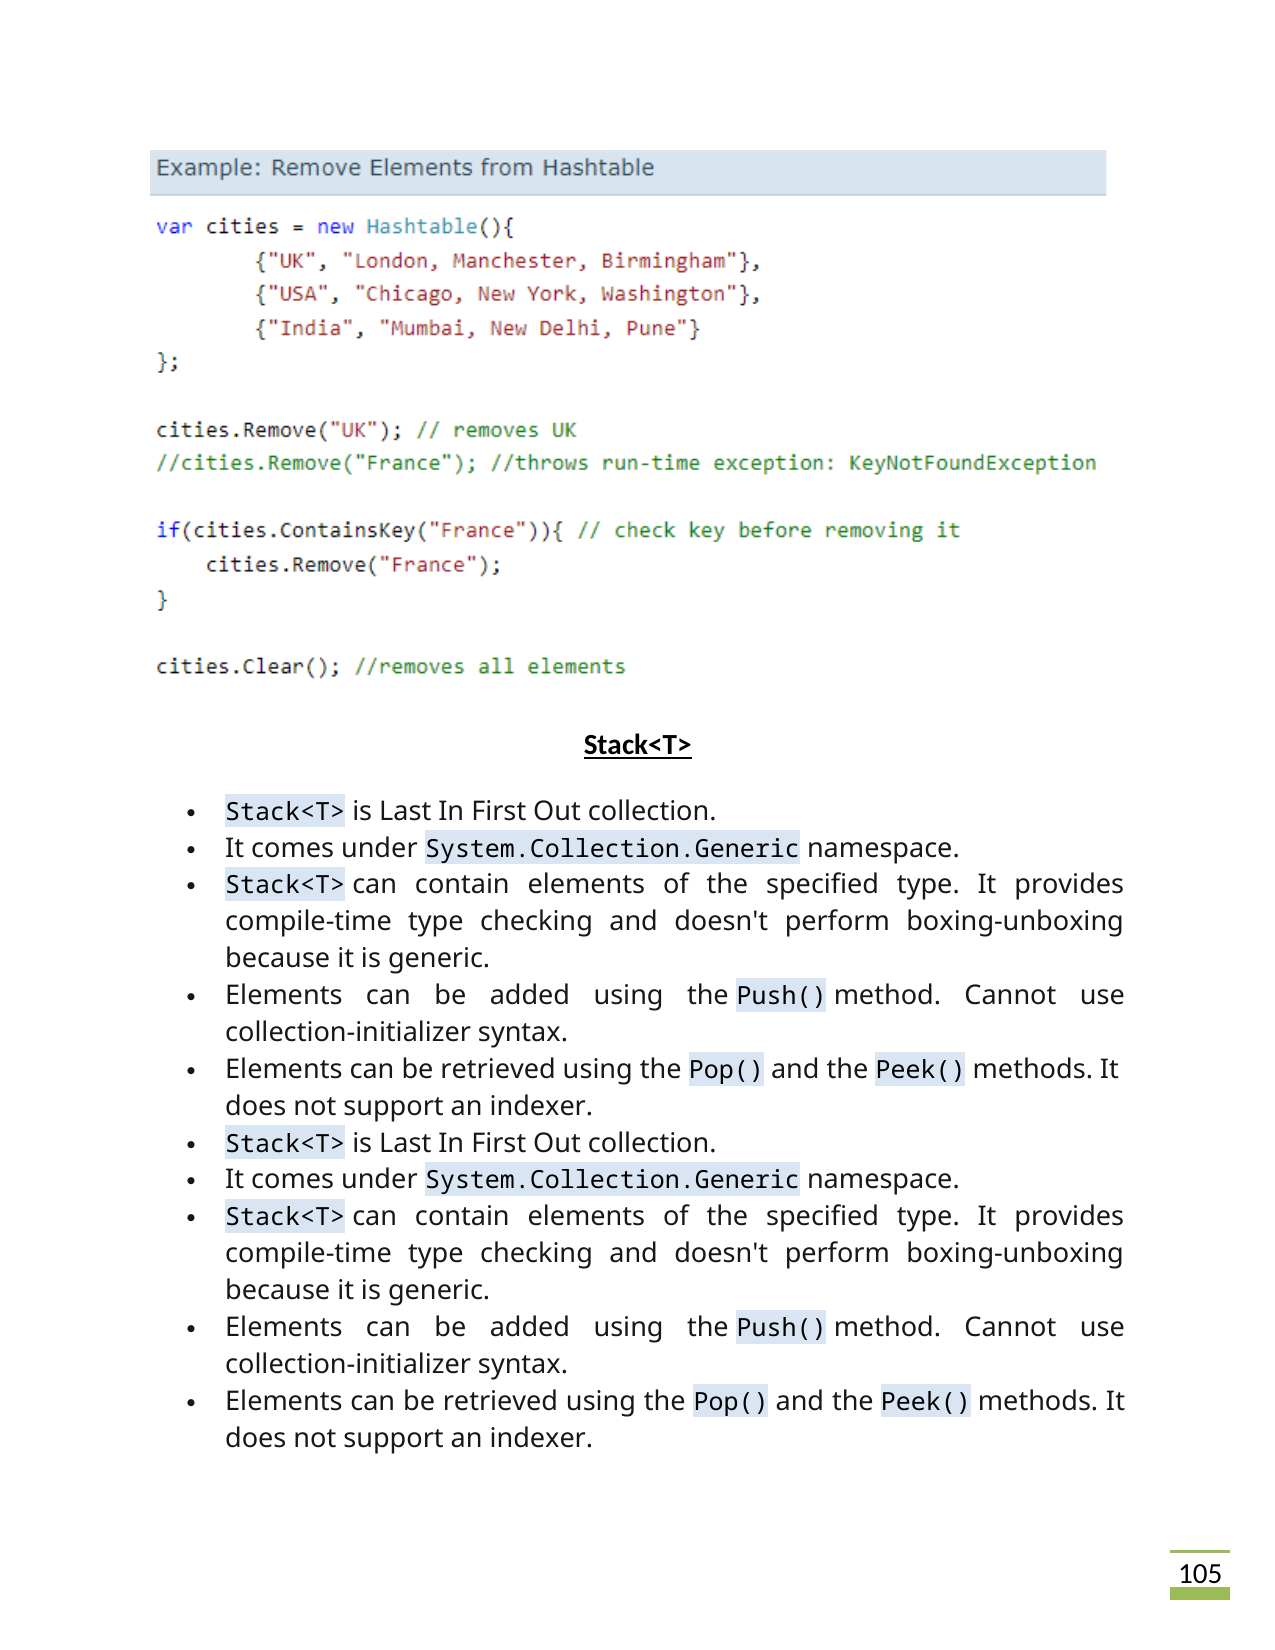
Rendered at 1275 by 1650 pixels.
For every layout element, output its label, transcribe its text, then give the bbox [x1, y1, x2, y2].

picture [150, 150, 1107, 694]
list Stack<T> is Last In First Out collection. [187, 791, 1125, 828]
list Elements can be added using the Push() method. Cannot use collection-initializer syntax. [187, 976, 1125, 1049]
text Stack<T> [150, 726, 1125, 762]
list Elements can be retrieved using the Pop() and the Peek() methods. It does not support an indexer. [187, 1049, 1125, 1123]
list Stack<T> can contain elements of the specified type. It provides compile-time type checking and doesn't perform boxing-unboxing because it is generic. [187, 1197, 1125, 1307]
list It comes under System.Collection.Generic namespace. [187, 1160, 1125, 1197]
list Elements can be added using the Push() method. Cannot use collection-initializer syntax. [187, 1307, 1125, 1381]
list Stack<T> can contain elements of the specified type. It provides compile-time type checking and doesn't perform boxing-unboxing because it is generic. [187, 865, 1125, 976]
list It comes under System.Collection.Generic namespace. [187, 828, 1125, 865]
list Stack<T> is Last In First Out collection. [187, 1123, 1125, 1160]
list Elements can be retrieved using the Pop() and the Peek() methods. It does not support an indexer. [187, 1381, 1125, 1455]
